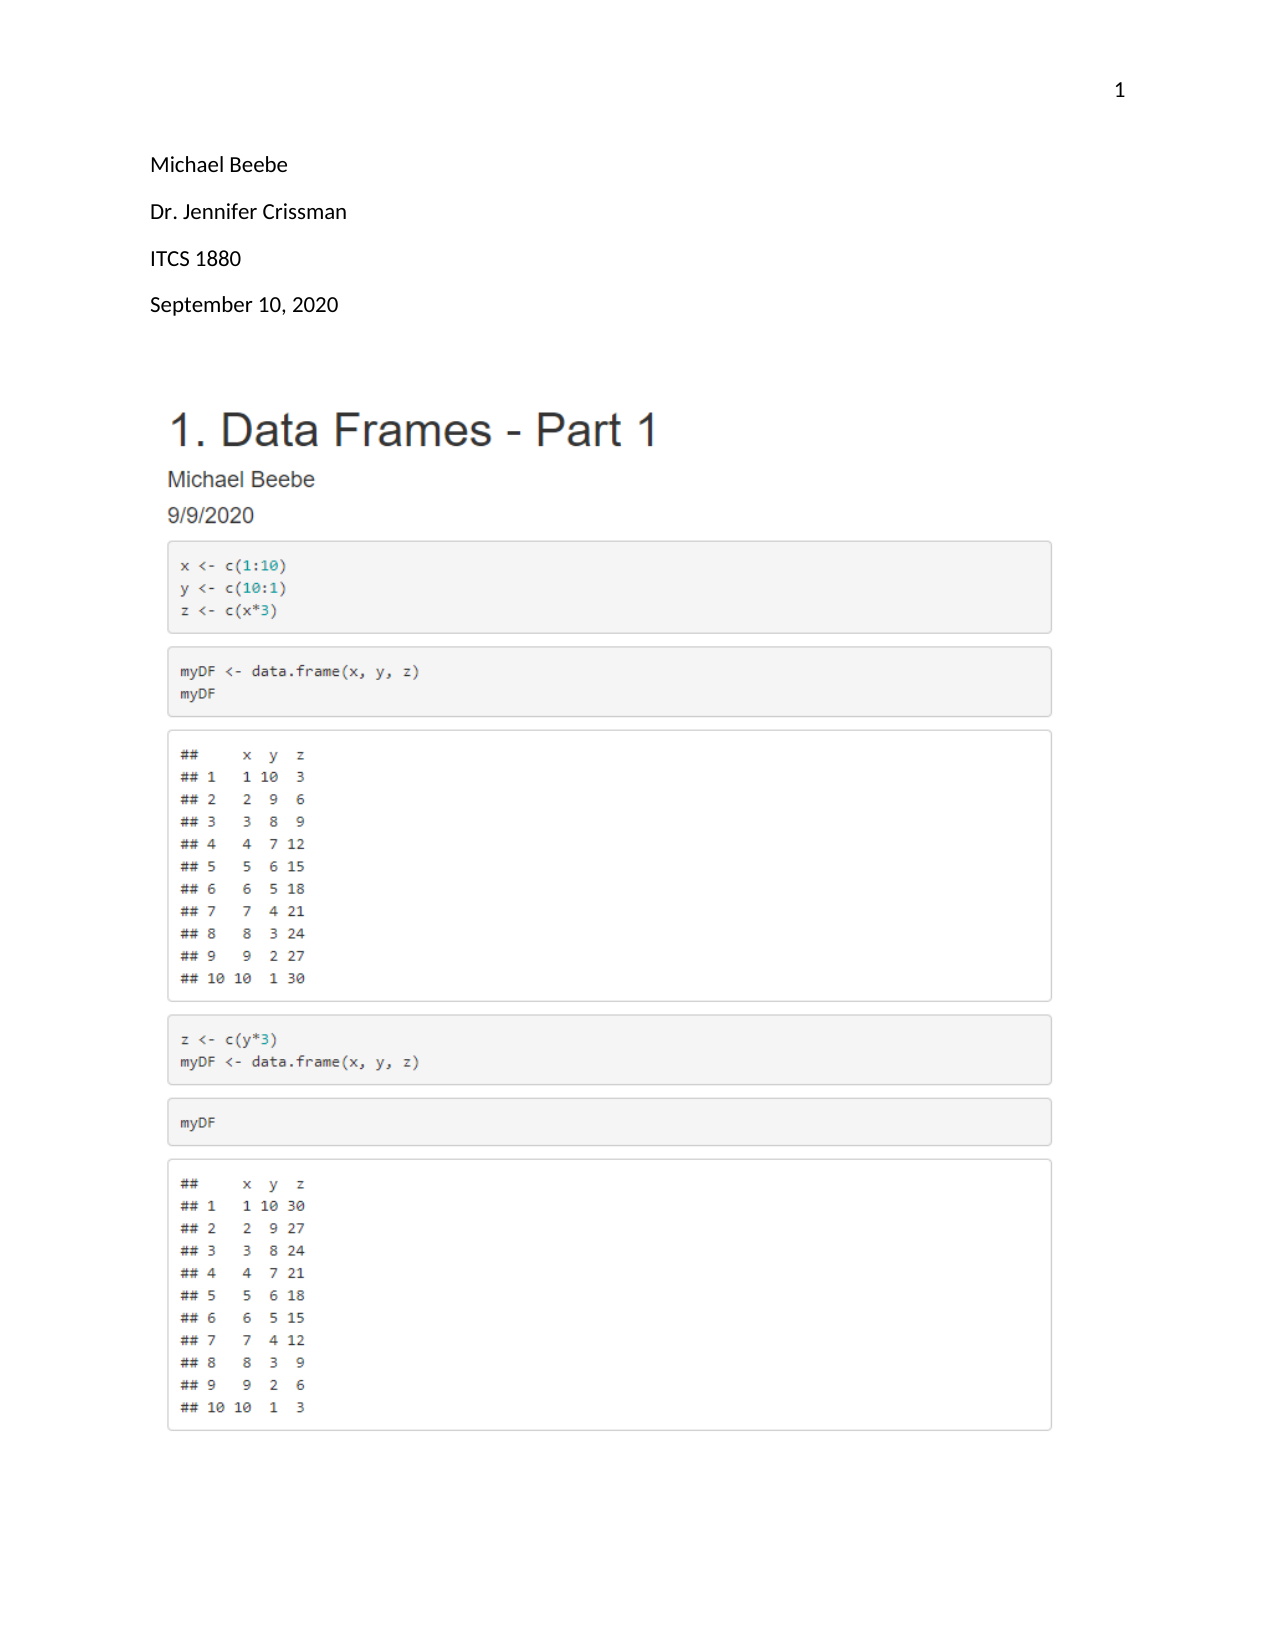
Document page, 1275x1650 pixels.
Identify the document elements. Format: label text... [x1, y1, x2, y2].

picture [150, 384, 1064, 1445]
text Michael Beebe [150, 150, 1125, 178]
text ITCS 1880 [150, 244, 1125, 272]
text September 10, 2020 [150, 291, 1125, 319]
text Dr. Jennifer Crissman [150, 197, 1125, 225]
